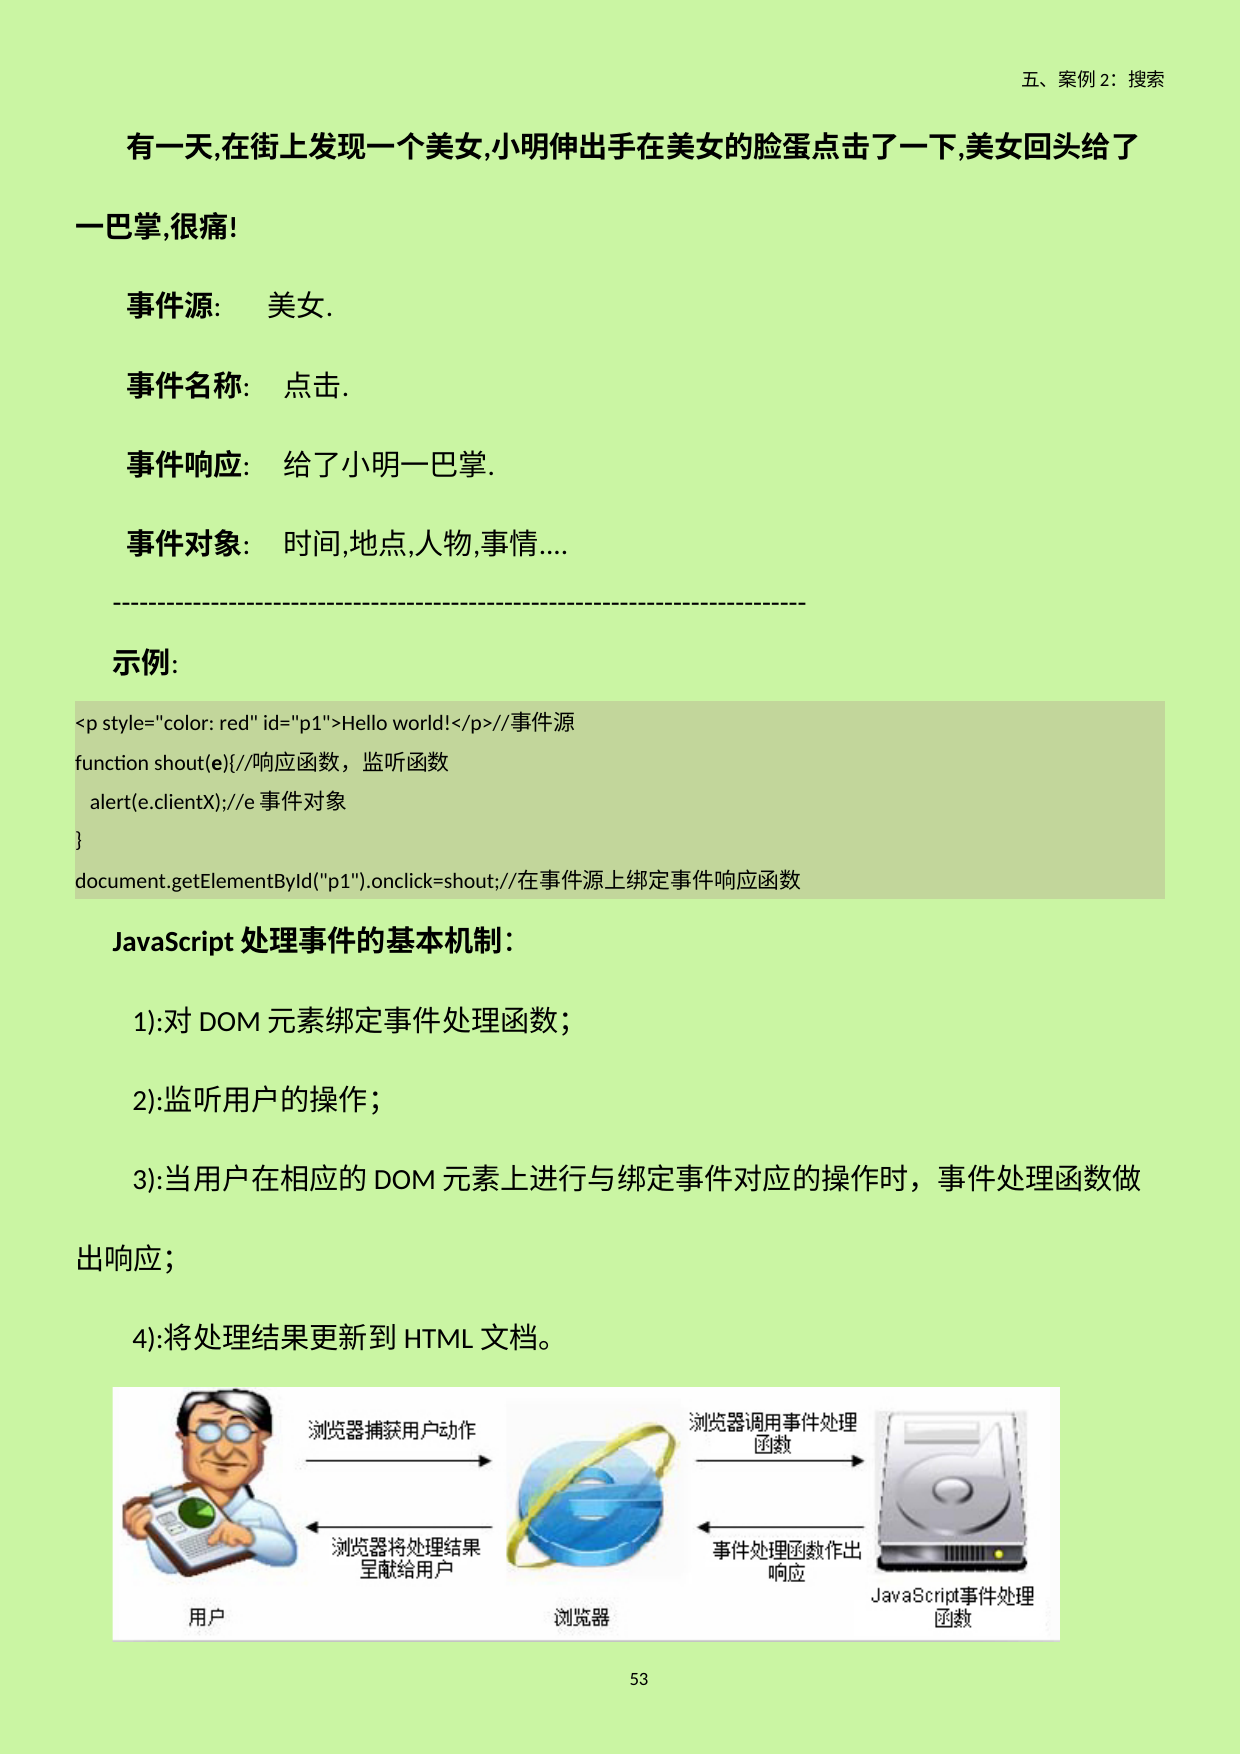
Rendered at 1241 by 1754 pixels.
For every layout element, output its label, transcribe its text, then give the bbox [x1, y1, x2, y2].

text alert(e.clientX);//e事件对象 [75, 780, 1165, 820]
text function shout(e){//响应函数，监听函数 [75, 741, 1165, 780]
text 示例: [75, 621, 1165, 701]
picture [112, 1387, 1060, 1642]
text <p style="color: red" id="p1">Hello world!</p>//事件源 [75, 701, 1165, 741]
text 事件源: 美女. [75, 264, 1165, 344]
text 4):将处理结果更新到 HTML 文档。 [75, 1296, 1165, 1376]
text 2):监听用户的操作； [75, 1058, 1165, 1137]
text 事件对象: 时间,地点,人物,事情.... [75, 502, 1165, 582]
text 3):当用户在相应的DOM元素上进行与绑定事件对应的操作时，事件处理函数做出响应； [75, 1137, 1165, 1296]
text 1):对DOM元素绑定事件处理函数； [75, 979, 1165, 1058]
text ------------------------------------------------------------------------------ [75, 582, 1165, 621]
text 事件名称: 点击. [75, 344, 1165, 423]
text } [75, 820, 1165, 859]
text JavaScript处理事件的基本机制： [75, 899, 1165, 979]
text 事件响应: 给了小明一巴掌. [75, 423, 1165, 502]
text 有一天,在街上发现一个美女,小明伸出手在美女的脸蛋点击了一下,美女回头给了一巴掌,很痛! [75, 106, 1165, 264]
text document.getElementById("p1").onclick=shout;//在事件源上绑定事件响应函数 [75, 859, 1165, 899]
